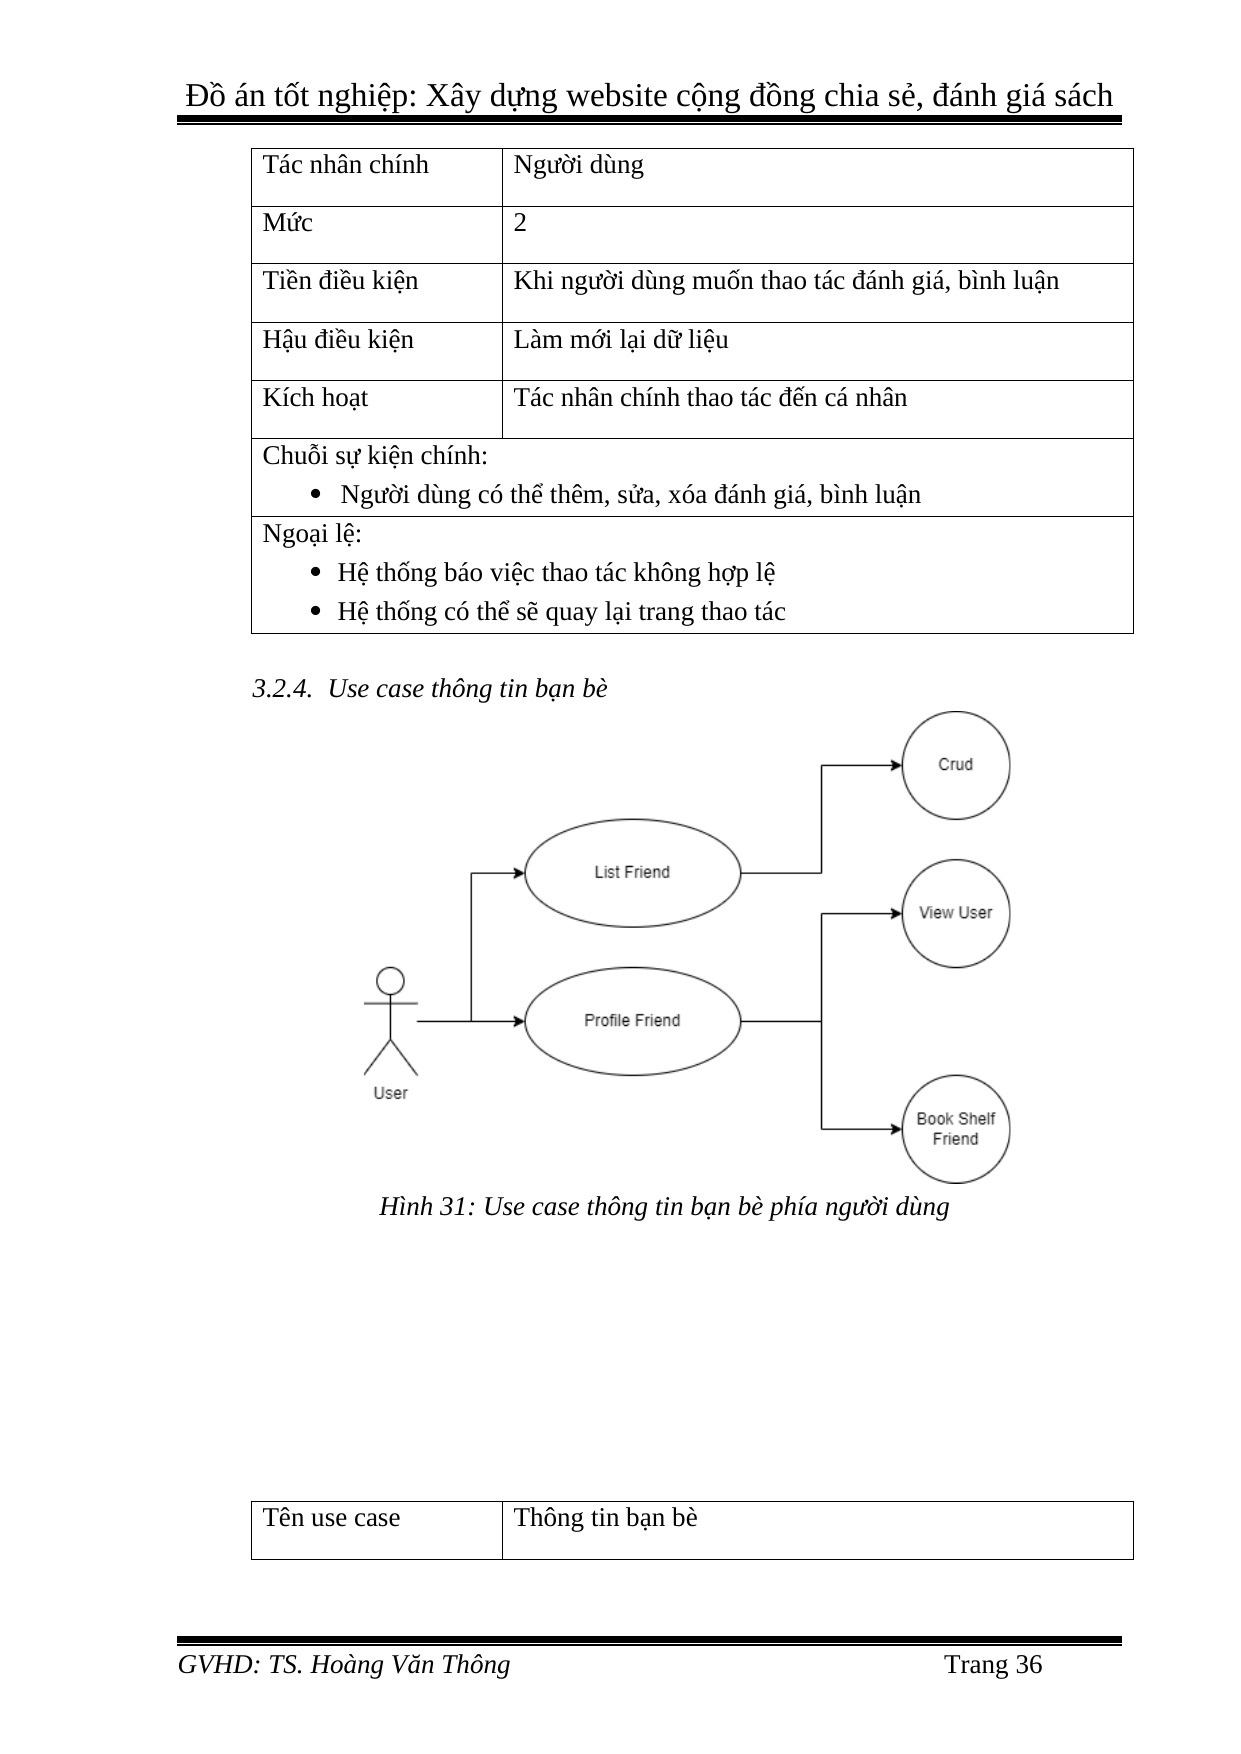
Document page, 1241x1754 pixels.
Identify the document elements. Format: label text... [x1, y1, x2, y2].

list Use case thông tin bạn bè [251, 672, 1122, 703]
table_header Tên use case [252, 1502, 502, 1559]
list Hình 31: Use case thông tin bạn bè phía người dùng [207, 1190, 1122, 1221]
table_cell Ngoại lệ: Hệ thống báo việc thao tác không hợp lệ Hệ thống có thể sẽ quay lại trang thao tác [252, 517, 1133, 632]
table_cell Khi người dùng muốn thao tác đánh giá, bình luận [503, 264, 1133, 322]
table_cell Tác nhân chính thao tác đến cá nhân [503, 381, 1133, 438]
table_cell Kích hoạt [252, 381, 502, 438]
table_cell Người dùng [503, 149, 1133, 206]
picture [363, 711, 1011, 1184]
table_cell Mức [252, 207, 502, 263]
table_cell Chuỗi sự kiện chính: Người dùng có thể thêm, sửa, xóa đánh giá, bình luận [252, 439, 1133, 516]
table_cell Tiền điều kiện [252, 264, 502, 322]
table_cell Làm mới lại dữ liệu [503, 323, 1133, 380]
table_header Thông tin bạn bè [503, 1502, 1133, 1559]
table_cell 2 [503, 207, 1133, 263]
table_cell Hậu điều kiện [252, 323, 502, 380]
table_cell Tác nhân chính [252, 149, 502, 206]
